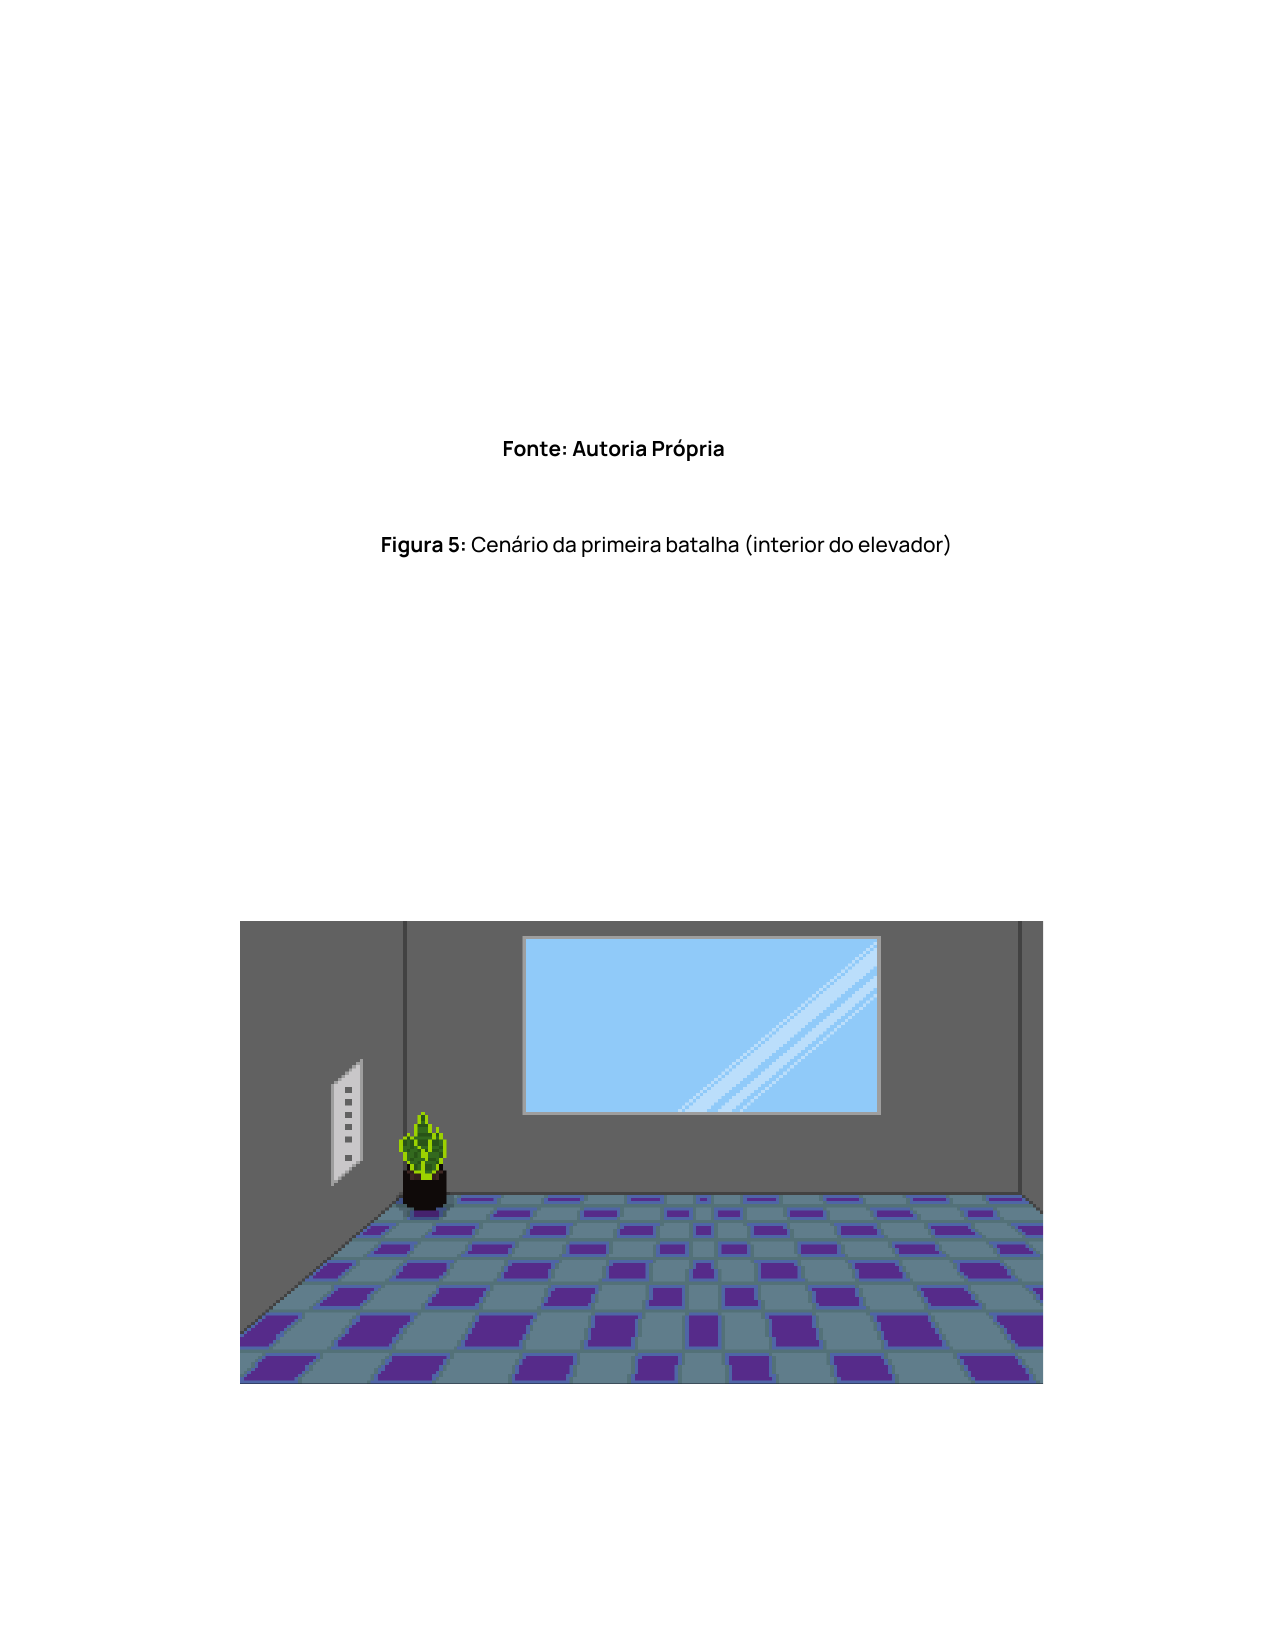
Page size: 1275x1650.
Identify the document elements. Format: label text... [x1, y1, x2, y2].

text Fonte: Autoria Própria [502, 434, 1152, 463]
picture [240, 921, 1044, 1384]
text Figura 5: Cenário da primeira batalha (interior do elevador) [381, 531, 1152, 559]
